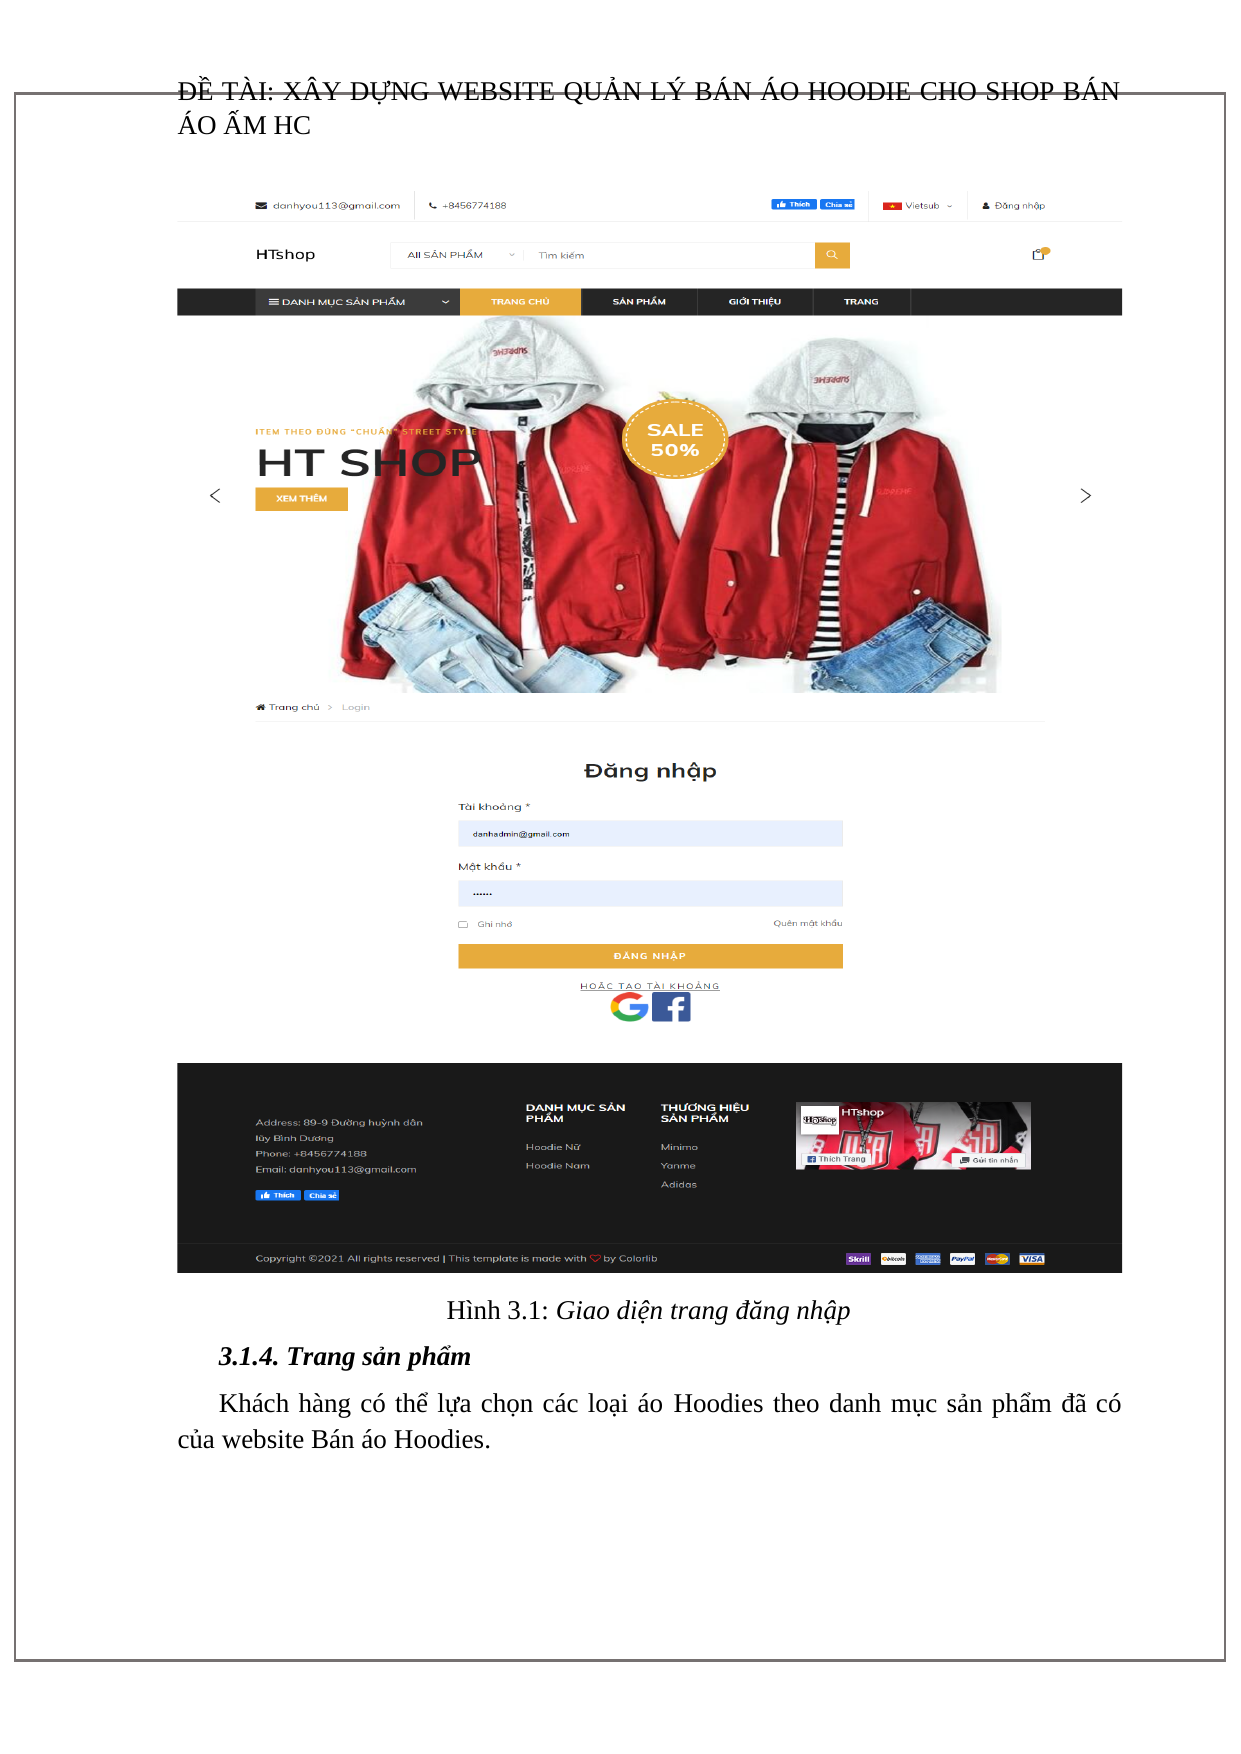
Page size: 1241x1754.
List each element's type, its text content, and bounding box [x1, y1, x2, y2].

picture [177, 191, 1123, 1273]
text Giao diện trang đăng nhập [177, 1294, 1122, 1325]
text Trang sản phẩm [218, 1341, 1122, 1372]
text Khách hàng có thể lựa chọn các loại áo Hoodies theo danh mục sản phẩm đã có của website Bán áo Hoodies. [177, 1387, 1122, 1454]
